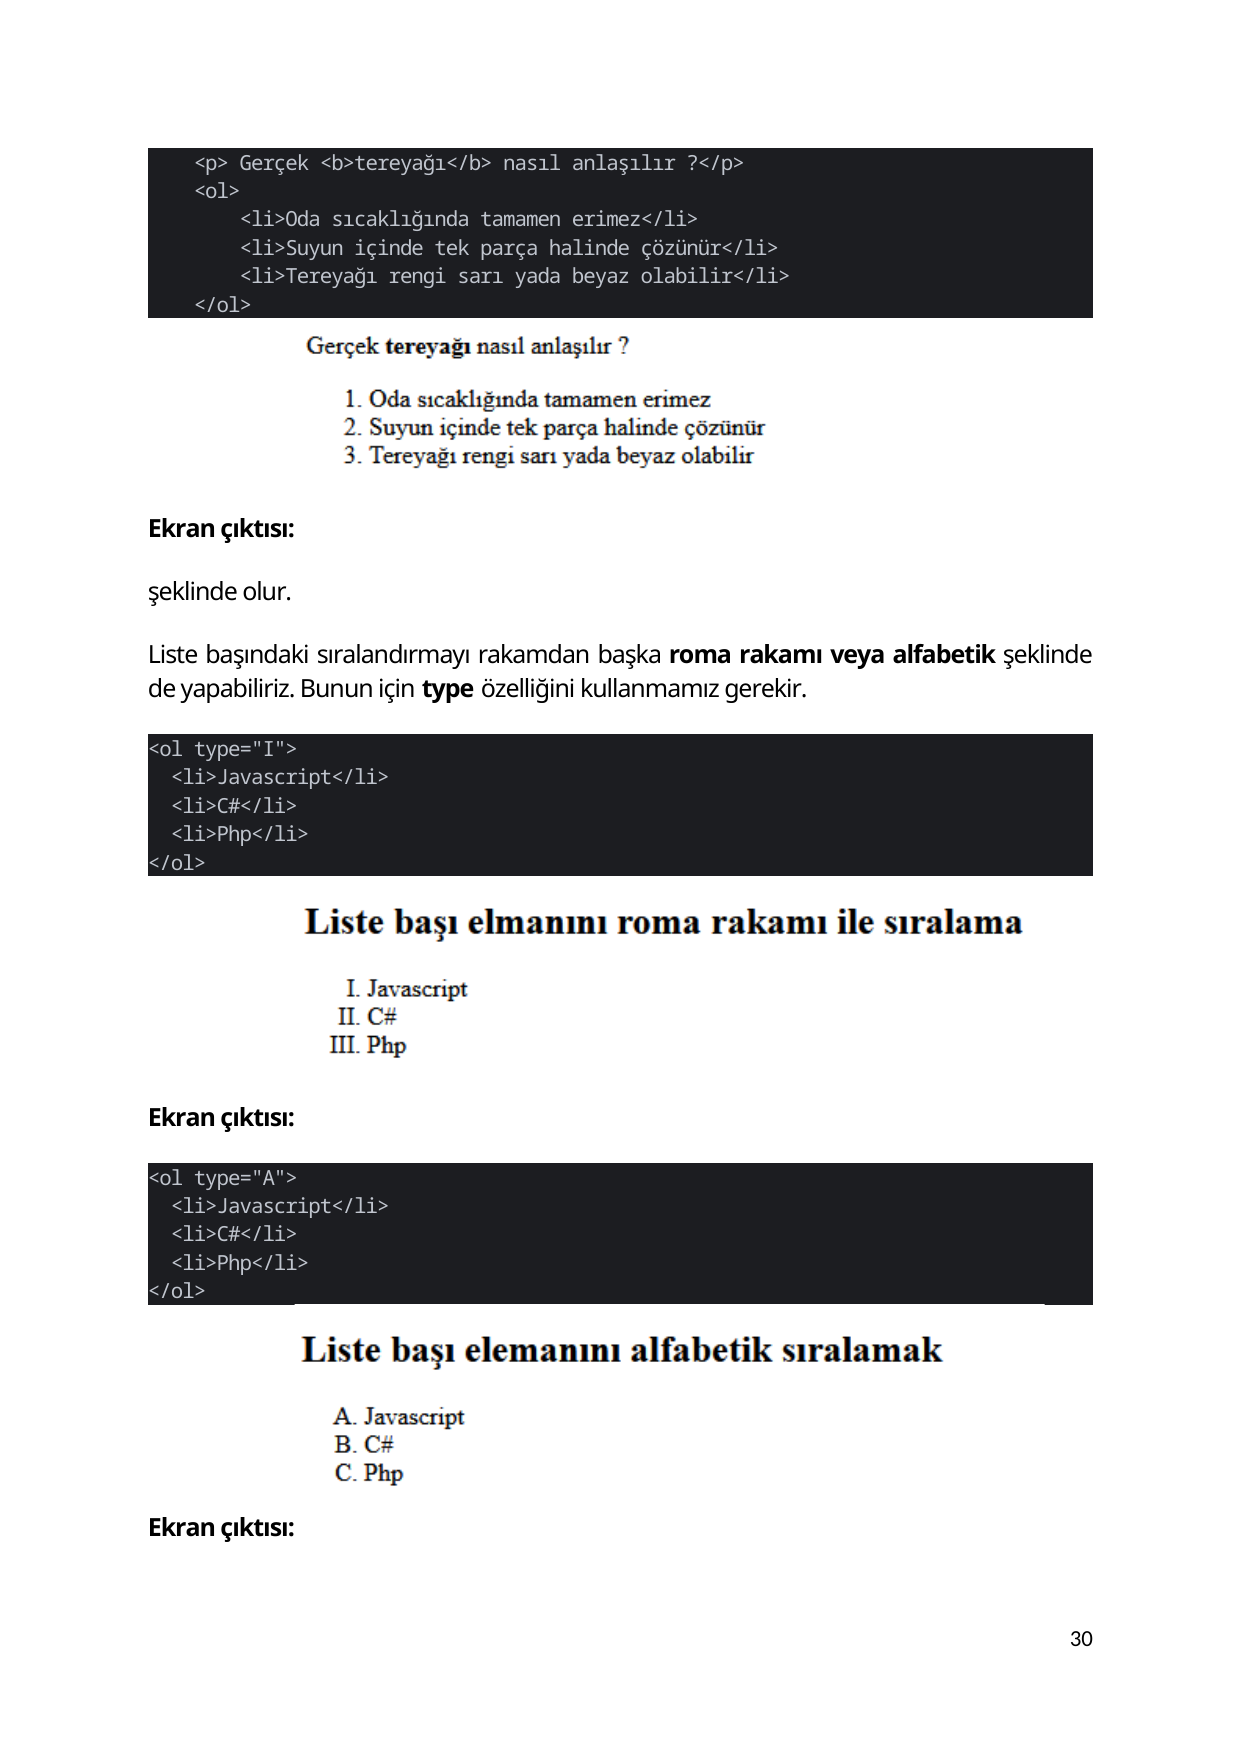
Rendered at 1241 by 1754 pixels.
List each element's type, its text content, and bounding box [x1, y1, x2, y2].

picture [294, 876, 1079, 1127]
text <li>Javascript</li> [148, 762, 1093, 791]
text <ol type="A"> [148, 1163, 1093, 1191]
text <ol type="I"> [148, 734, 1093, 762]
text <li>C#</li> [148, 1219, 1093, 1248]
text <ol> [148, 176, 1093, 204]
text <li>Javascript</li> [148, 1191, 1093, 1219]
text </ol> [148, 290, 1093, 318]
text <li>Oda sıcaklığında tamamen erimez</li> [148, 204, 1093, 233]
text <p> Gerçek <b>tereyağı</b> nasıl anlaşılır ?</p> [148, 148, 1093, 176]
picture [294, 318, 858, 537]
text <li>Php</li> [148, 819, 1093, 848]
text <li>Suyun içinde tek parça halinde çözünür</li> [148, 233, 1093, 261]
picture [294, 1304, 1045, 1536]
text <li>Tereyağı rengi sarı yada beyaz olabilir</li> [148, 261, 1093, 290]
text </ol> [148, 1276, 1093, 1305]
text <li>C#</li> [148, 791, 1093, 819]
text şeklinde olur. [148, 573, 1093, 607]
text <li>Php</li> [148, 1248, 1093, 1276]
text </ol> [148, 848, 1093, 876]
text Liste başındaki sıralandırmayı rakamdan başka roma rakamı veya alfabetik şeklinde de yapabiliriz. Bunun için type özelliğini kullanmamız gerekir. [148, 637, 1093, 705]
